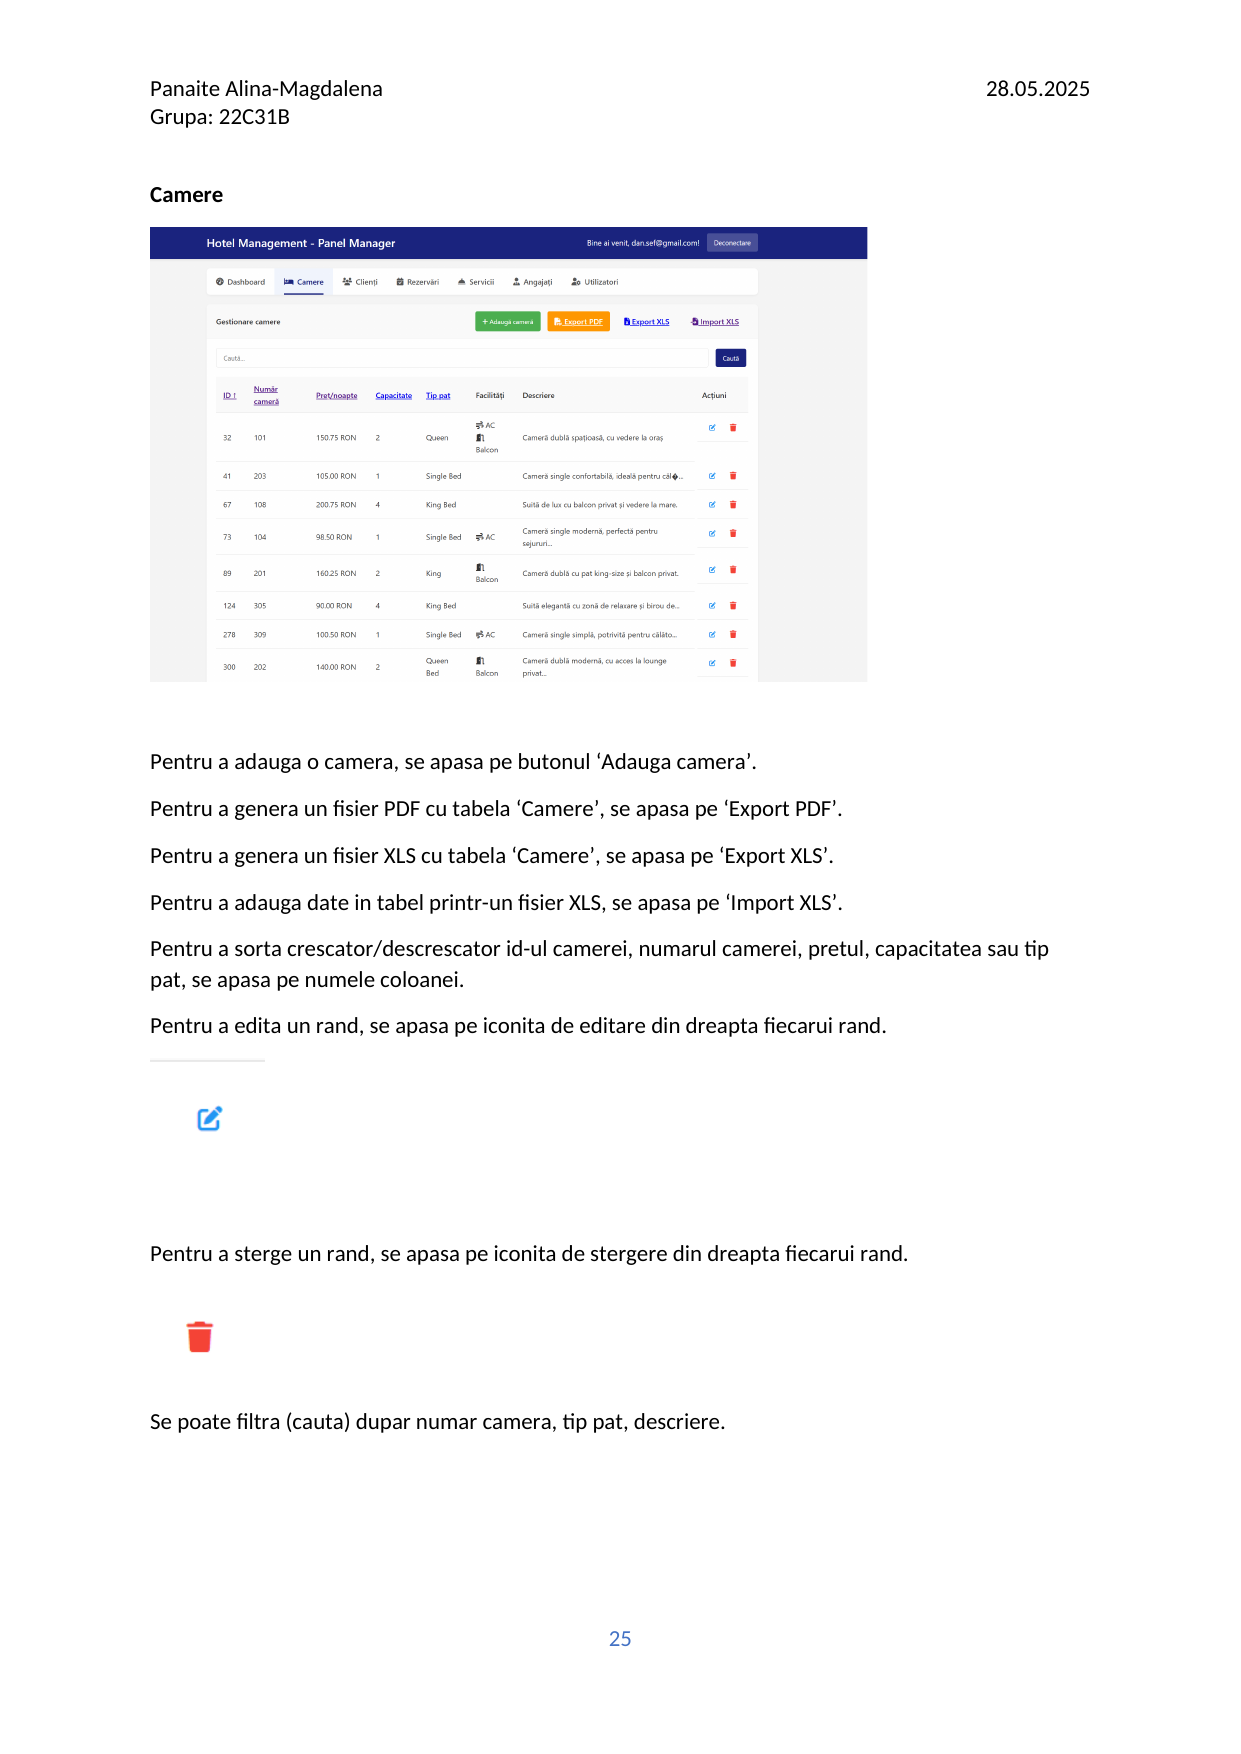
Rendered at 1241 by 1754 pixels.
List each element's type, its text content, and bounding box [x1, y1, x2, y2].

picture [150, 227, 868, 682]
text Se poate filtra (cauta) dupar numar camera, tip pat, descriere. [150, 1407, 1090, 1435]
text Pentru a sorta crescator/descrescator id-ul camerei, numarul camerei, pretul, capacitatea sau tip pat, se apasa pe numele coloanei. [150, 934, 1090, 993]
text Pentru a sterge un rand, se apasa pe iconita de stergere din dreapta fiecarui rand. [150, 1239, 1090, 1267]
picture [150, 1058, 265, 1174]
text Pentru a adauga date in tabel printr-un fisier XLS, se apasa pe ‘Import XLS’. [150, 888, 1090, 916]
picture [150, 1286, 265, 1389]
text Pentru a edita un rand, se apasa pe iconita de editare din dreapta fiecarui rand. [150, 1012, 1090, 1040]
text Pentru a adauga o camera, se apasa pe butonul ‘Adauga camera’. [150, 747, 1090, 775]
text Pentru a genera un fisier PDF cu tabela ‘Camere’, se apasa pe ‘Export PDF’. [150, 794, 1090, 822]
text Pentru a genera un fisier XLS cu tabela ‘Camere’, se apasa pe ‘Export XLS’. [150, 841, 1090, 869]
text Camere [150, 150, 1090, 208]
